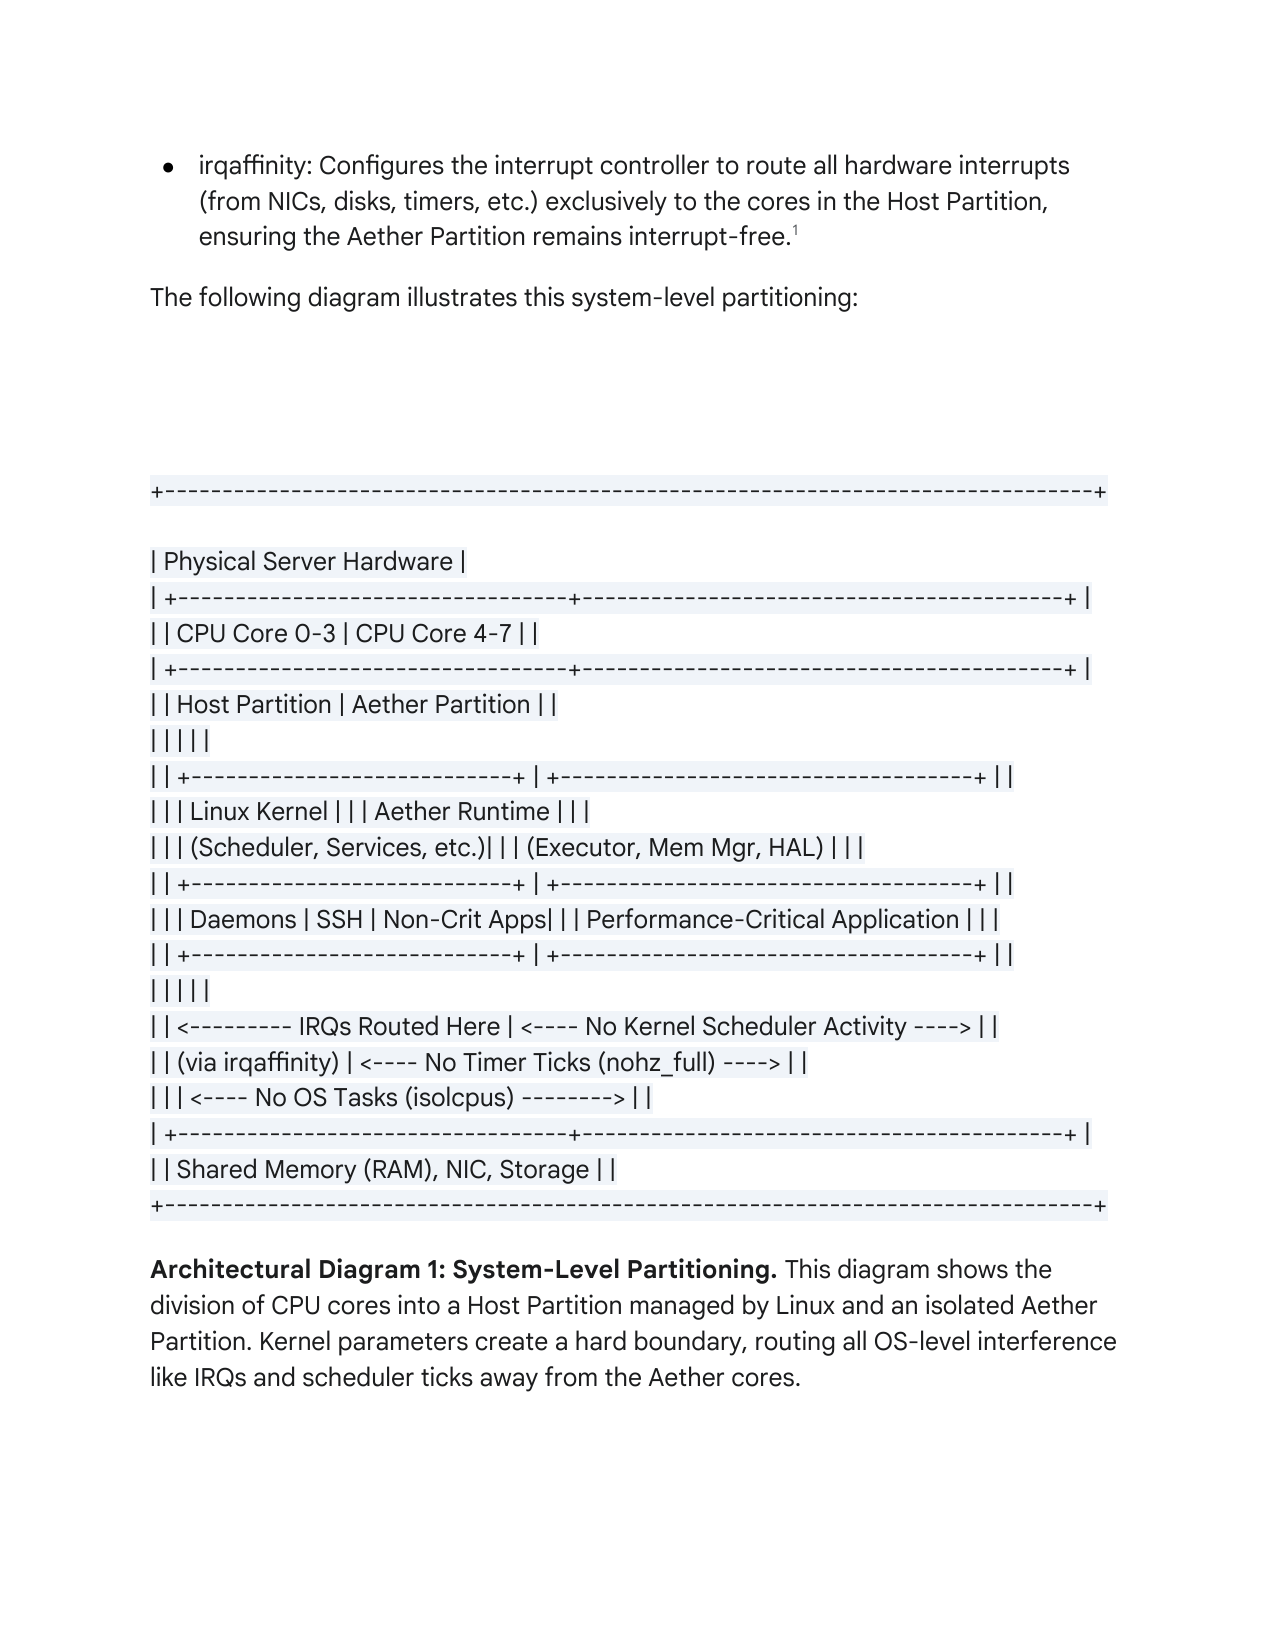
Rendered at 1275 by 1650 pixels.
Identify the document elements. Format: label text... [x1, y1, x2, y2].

list irqaffinity: Configures the interrupt controller to route all hardware interrupts (from NICs, disks, timers, etc.) exclusively to the cores in the Host Partition, ensuring the Aether Partition remains interrupt-free.1 [161, 150, 1125, 253]
text +---------------------------------------------------------------------------------+ | Physical Server Hardware | | +----------------------------------+------------------------------------------+ | | | CPU Core 0-3 | CPU Core 4-7 | | | +----------------------------------+------------------------------------------+ | | | Host Partition | Aether Partition | | | | | | | | | +----------------------------+ | +------------------------------------+ | | | | | Linux Kernel | | | Aether Runtime | | | | | | (Scheduler, Services, etc.)| | | (Executor, Mem Mgr, HAL) | | | | | +----------------------------+ | +------------------------------------+ | | | | | Daemons | SSH | Non-Crit Apps| | | Performance-Critical Application | | | | | +----------------------------+ | +------------------------------------+ | | | | | | | | | <--------- IRQs Routed Here | <---- No Kernel Scheduler Activity ----> | | | | (via irqaffinity) | <---- No Timer Ticks (nohz_full) ----> | | | | | <---- No OS Tasks (isolcpus) --------> | | | +----------------------------------+------------------------------------------+ | | | Shared Memory (RAM), NIC, Storage | | +---------------------------------------------------------------------------------+ [150, 475, 1125, 1251]
text Architectural Diagram 1: System-Level Partitioning. This diagram shows the division of CPU cores into a Host Partition managed by Linux and an isolated Aether Partition. Kernel parameters create a hard boundary, routing all OS-level interference like IRQs and scheduler ticks away from the Aether cores. [150, 1255, 1125, 1393]
text The following diagram illustrates this system-level partitioning: [150, 282, 1125, 313]
